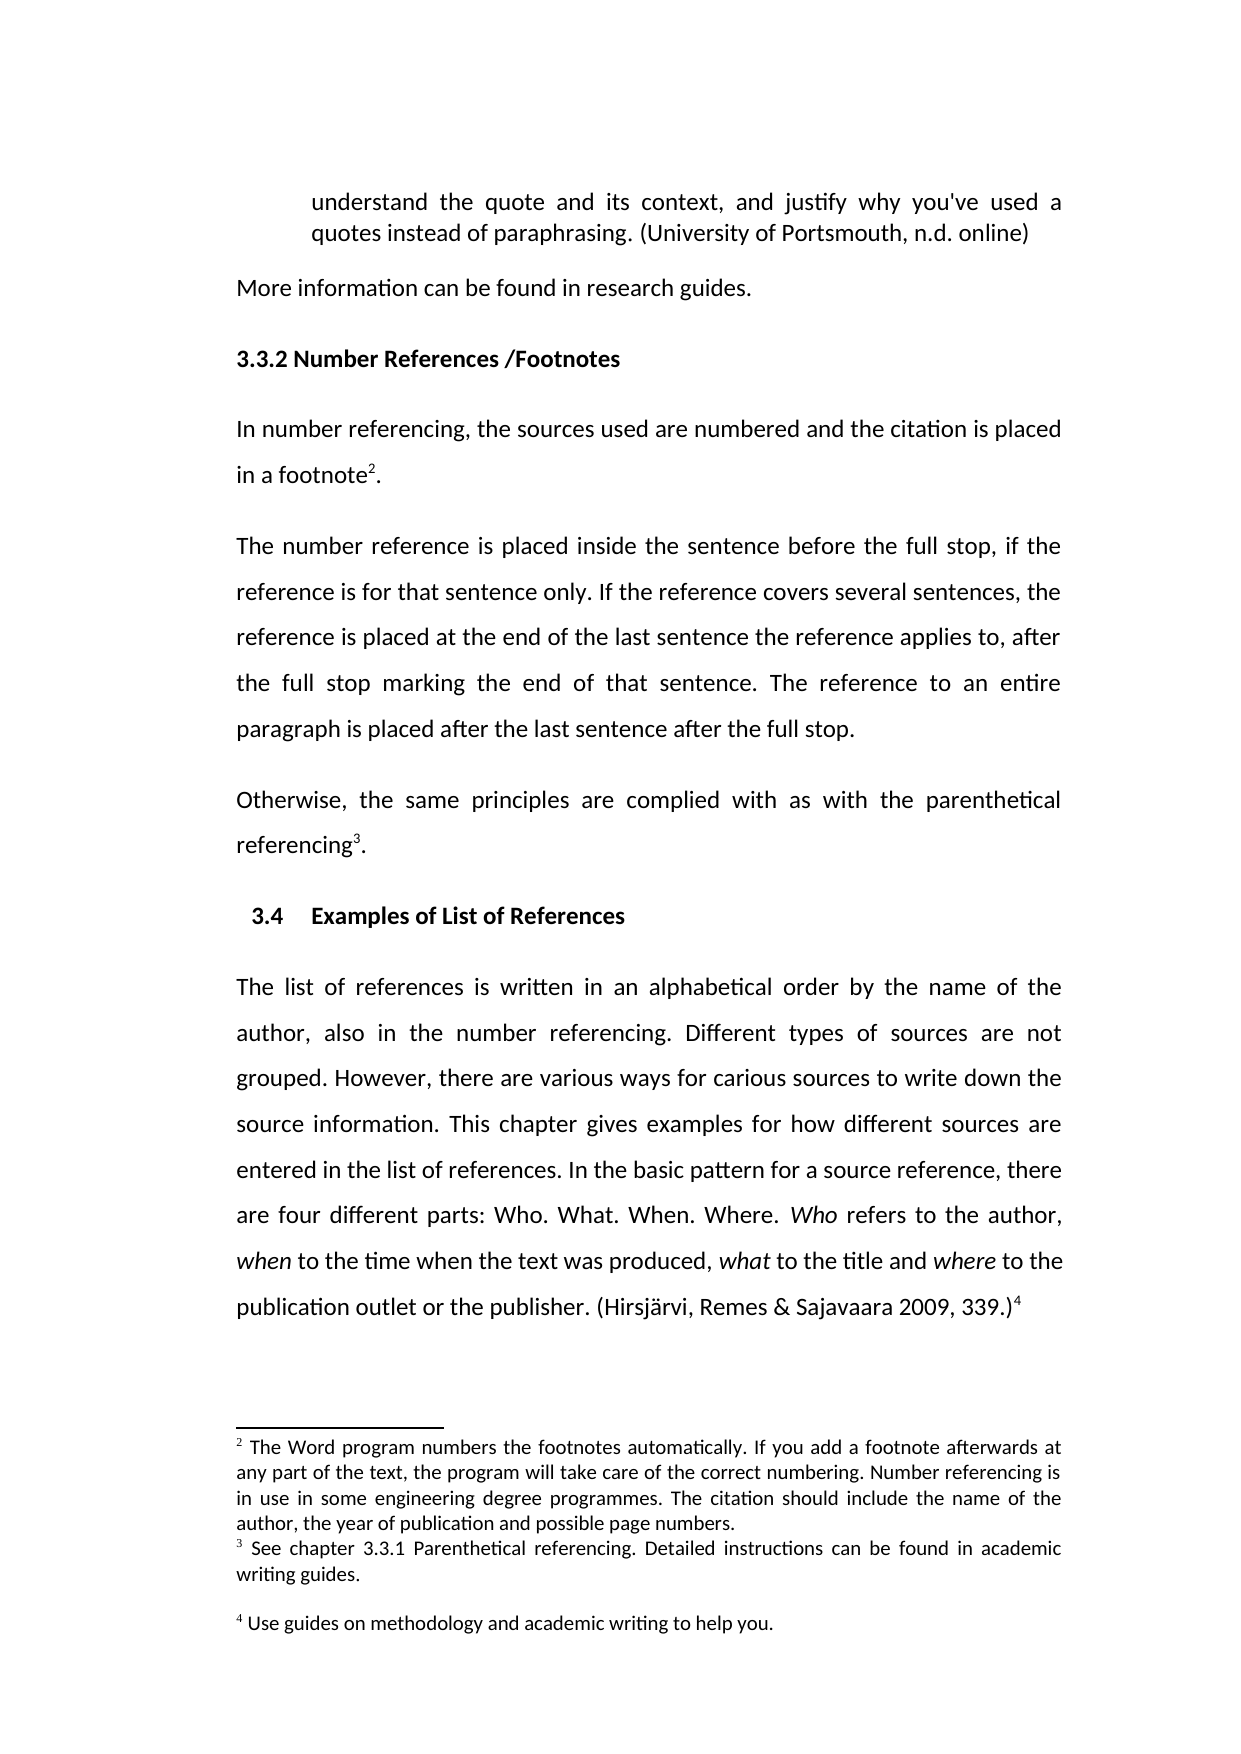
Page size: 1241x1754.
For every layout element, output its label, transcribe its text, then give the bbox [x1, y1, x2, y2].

text 3.3.2 Number References /Footnotes [236, 343, 1063, 373]
text Otherwise, the same principles are complied with as with the parenthetical referencing. [236, 784, 1063, 860]
text The number reference is placed inside the sentence before the full stop, if the reference is for that sentence only. If the reference covers several sentences, the reference is placed at the end of the last sentence the reference applies to, after the full stop marking the end of that sentence. The reference to an entire paragraph is placed after the last sentence after the full stop. [236, 530, 1063, 743]
subtitle Examples of List of References [251, 900, 1122, 931]
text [311, 186, 1063, 247]
text In number referencing, the sources used are numbered and the citation is placed in a footnote. [236, 414, 1063, 490]
text More information can be found in research guides. [236, 272, 1063, 303]
text The list of references is written in an alphabetical order by the name of the author, also in the number referencing. Different types of sources are not grouped. However, there are various ways for carious sources to write down the source information. This chapter gives examples for how different sources are entered in the list of references. In the basic pattern for a source reference, there are four different parts: Who. What. When. Where. Who refers to the author, when to the time when the text was produced, what to the title and where to the publication outlet or the publisher. (Hirsjärvi, Remes & Sajavaara 2009, 339.) [236, 971, 1063, 1322]
